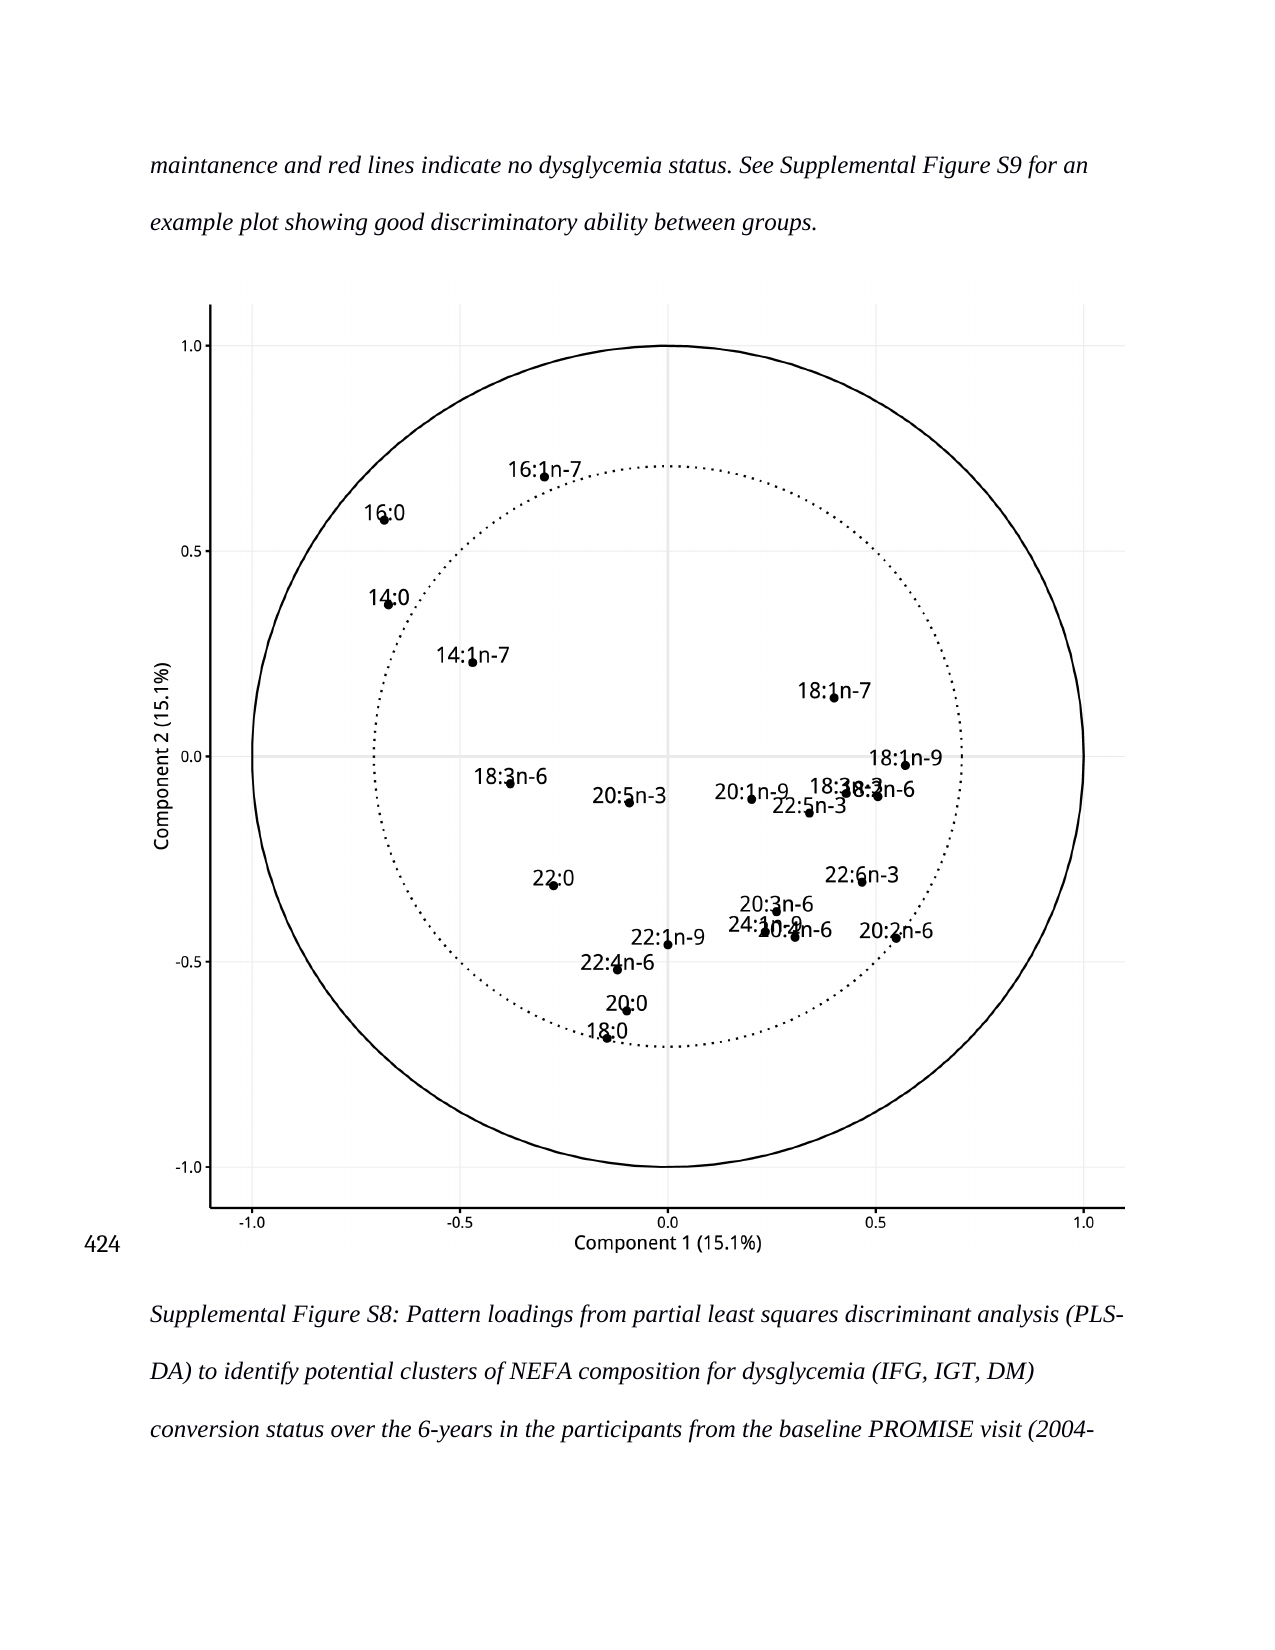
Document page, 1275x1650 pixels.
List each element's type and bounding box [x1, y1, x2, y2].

text [150, 1299, 1125, 1443]
text [150, 150, 1125, 236]
